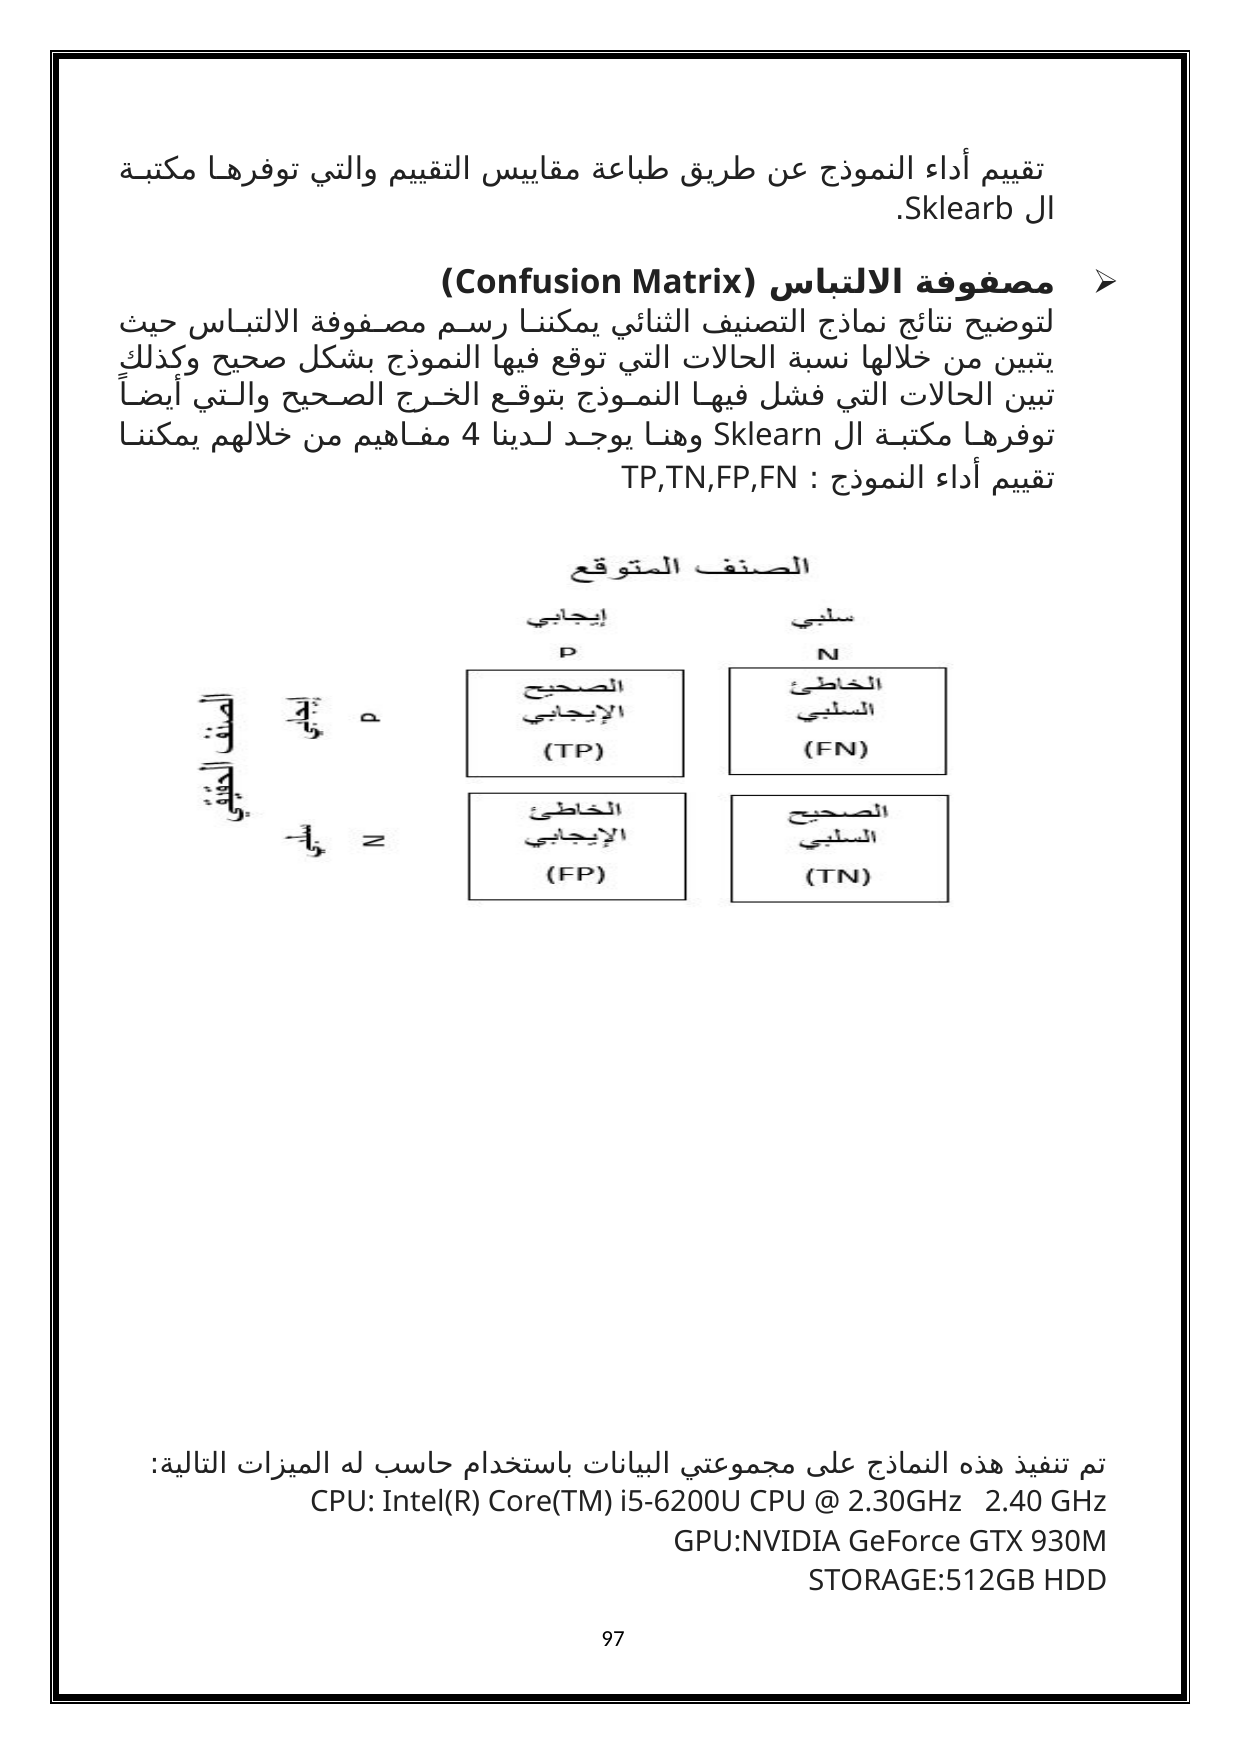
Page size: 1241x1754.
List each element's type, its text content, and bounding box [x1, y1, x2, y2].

list مصفوفة الالتباس (Confusion Matrix) [118, 258, 1093, 303]
text GPU:NVIDIA GeForce GTX 930M [118, 1520, 1107, 1559]
picture [181, 529, 1041, 927]
text CPU: Intel(R) Core(TM) i5-6200U CPU @ 2.30GHz 2.40 GHz [118, 1480, 1107, 1520]
text لتوضيح نتائج نماذج التصنيف الثنائي يمكننا رسم مصفوفة الالتباس حيث يتبين من خلالها نسبة الحالات التي توقع فيها النموذج بشكل صحيح وكذلك تبين الحالات التي فشل فيها النموذج بتوقع الخرج الصحيح والتي أيضاً توفرها مكتبة ال Sklearn وهنا يوجد لدينا 4 مفاهيم من خلالهم يمكننا تقييم أداء النموذج : TP,TN,FP,FN [118, 303, 1055, 497]
text STORAGE:512GB HDD [118, 1559, 1107, 1599]
text تم تنفيذ هذه النماذج على مجموعتي البيانات باستخدام حاسب له الميزات التالية: [118, 1446, 1107, 1480]
text تقييم أداء النموذج عن طريق طباعة مقاييس التقييم والتي توفرها مكتبة ال Sklearb. [118, 150, 1055, 229]
